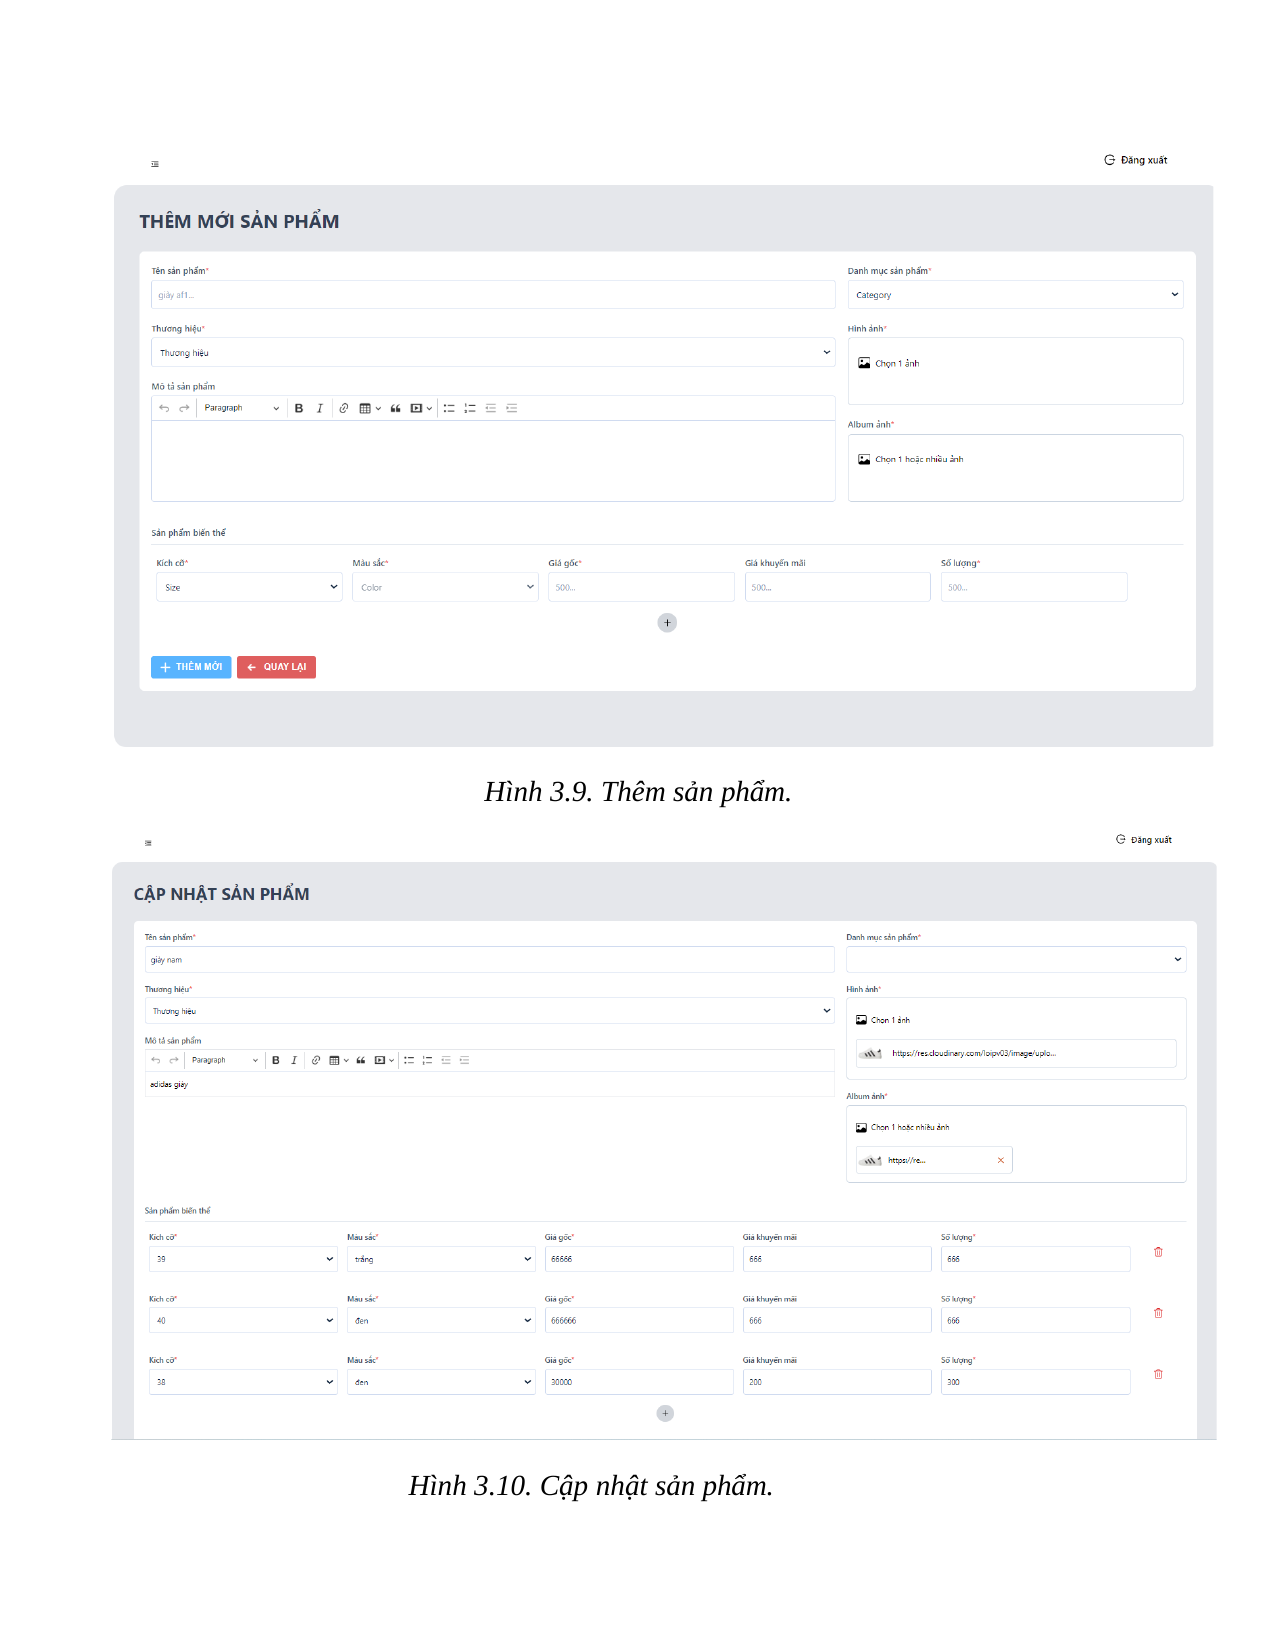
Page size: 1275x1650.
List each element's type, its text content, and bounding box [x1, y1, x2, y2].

picture [111, 834, 1217, 1440]
text Hình 3.10. Cập nhật sản phẩm. [408, 861, 1275, 1502]
picture [114, 154, 1214, 747]
text Hình 3.9. Thêm sản phẩm. [56, 774, 1220, 808]
